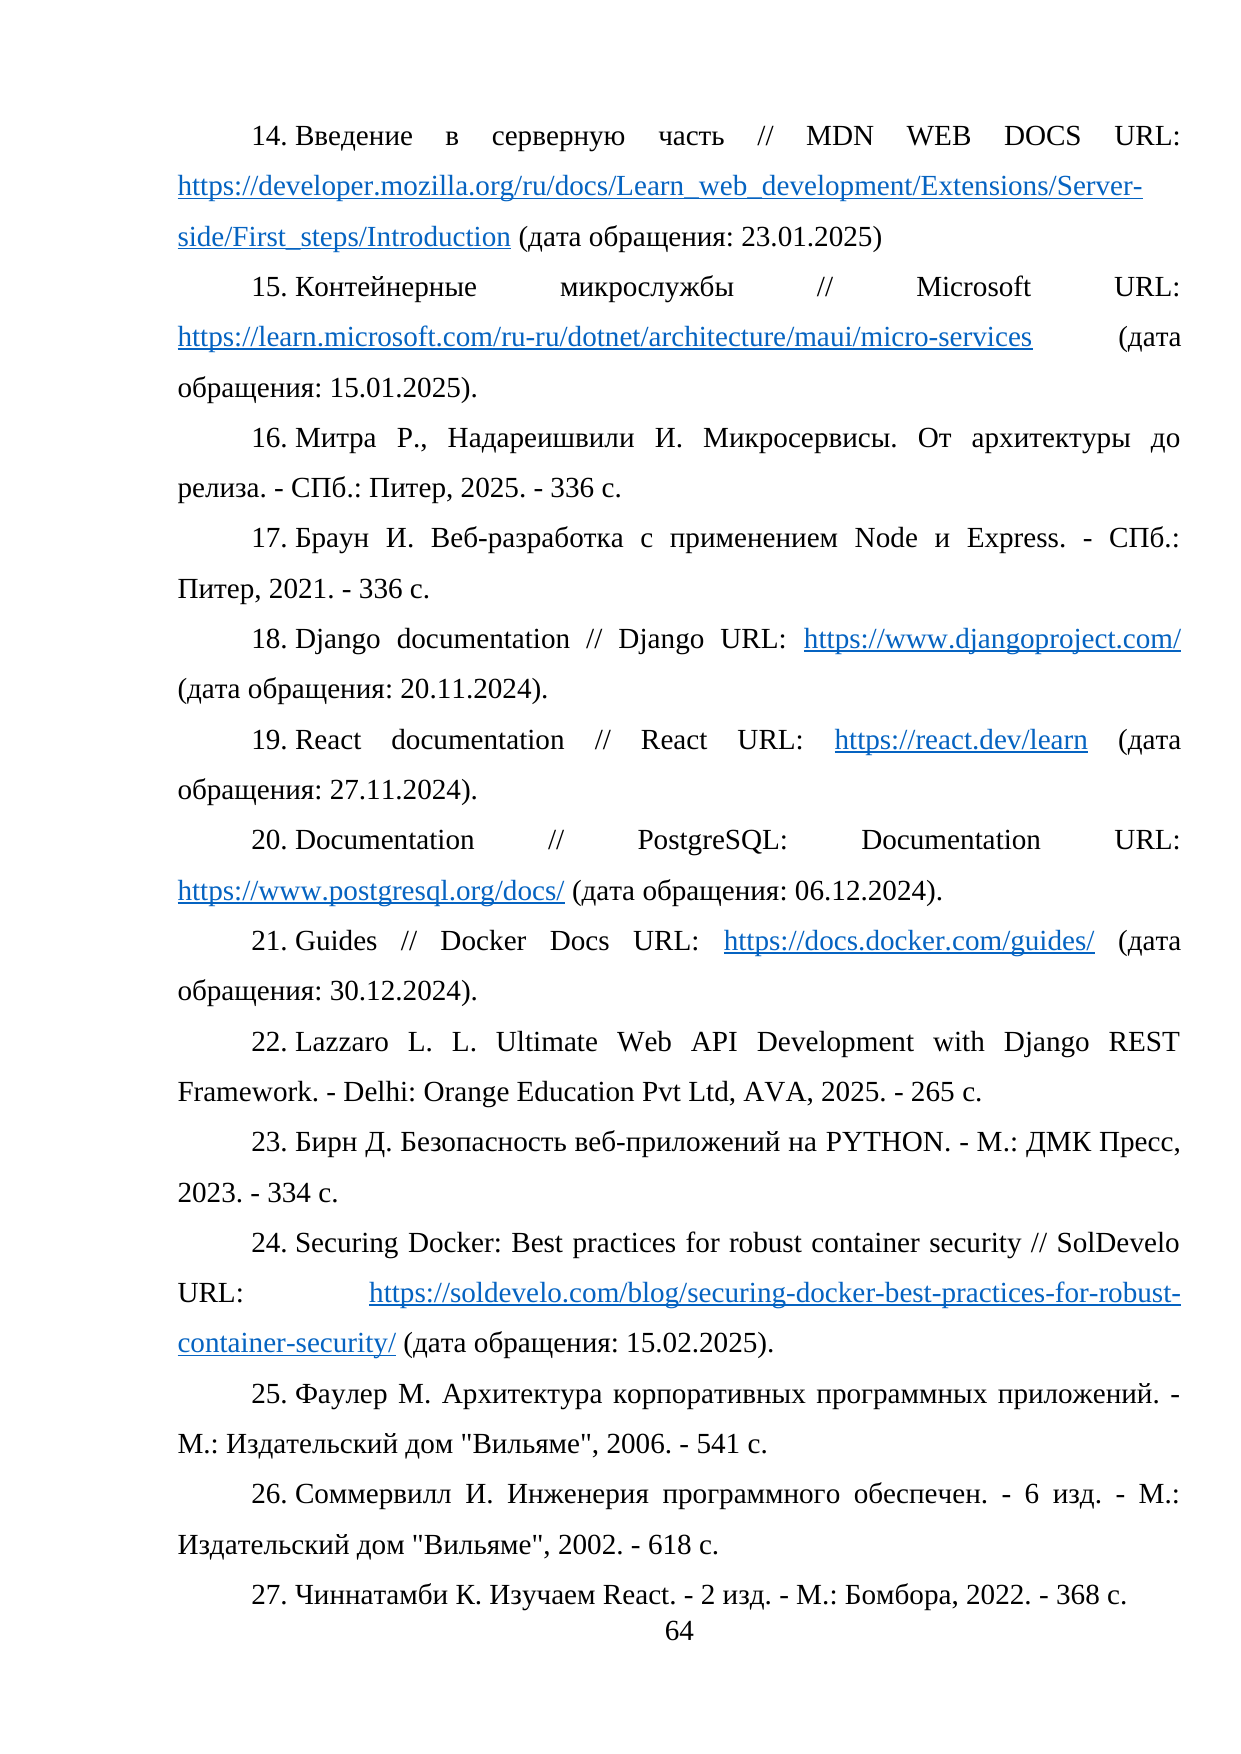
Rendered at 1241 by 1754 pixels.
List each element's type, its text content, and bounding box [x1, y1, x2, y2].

list Бирн Д. Безопасность веб-приложений на PYTHON. - М.: ДМК Пресс, 2023. - 334 с. [177, 1124, 1181, 1208]
list Фаулер М. Архитектура корпоративных программных приложений. - М.: Издательский дом "Вильяме", 2006. - 541 с. [177, 1376, 1181, 1460]
list React documentation // React URL: https://react.dev/learn (дата обращения: 27.11.2024). [177, 722, 1181, 806]
list Митра Р., Надареишвили И. Микросервисы. От архитектуры до релиза. - СПб.: Питер, 2025. - 336 с. [177, 420, 1181, 504]
list Documentation // PostgreSQL: Documentation URL: https://www.postgresql.org/docs/ (дата обращения: 06.12.2024). [177, 822, 1181, 906]
list Чиннатамби К. Изучаем React. - 2 изд. - М.: Бомбора, 2022. - 368 с. [177, 1577, 1181, 1611]
list Lazzaro L. L. Ultimate Web API Development with Django REST Framework. - Delhi: Orange Education Pvt Ltd, AVA, 2025. - 265 с. [177, 1024, 1181, 1108]
list Введение в серверную часть // MDN WEB DOCS URL: https://developer.mozilla.org/ru/docs/Learn_web_development/Extensions/Server-side/First_steps/Introduction (дата обращения: 23.01.2025) [177, 118, 1181, 252]
list Браун И. Веб-разработка с применением Node и Express. - СПб.: Питер, 2021. - 336 с. [177, 521, 1181, 604]
list Контейнерные микрослужбы // Microsoft URL: https://learn.microsoft.com/ru-ru/dotnet/architecture/maui/micro-services (дата обращения: 15.01.2025). [177, 269, 1181, 403]
list Django documentation // Django URL: https://www.djangoproject.com/ (дата обращения: 20.11.2024). [177, 621, 1181, 705]
list Securing Docker: Best practices for robust container security // SolDevelo URL: https://soldevelo.com/blog/securing-docker-best-practices-for-robust-container-security/ (дата обращения: 15.02.2025). [177, 1225, 1181, 1359]
list Guides // Docker Docs URL: https://docs.docker.com/guides/ (дата обращения: 30.12.2024). [177, 923, 1181, 1007]
list Соммервилл И. Инженерия программного обеспечен. - 6 изд. - М.: Издательский дом "Вильяме", 2002. - 618 с. [177, 1477, 1181, 1560]
